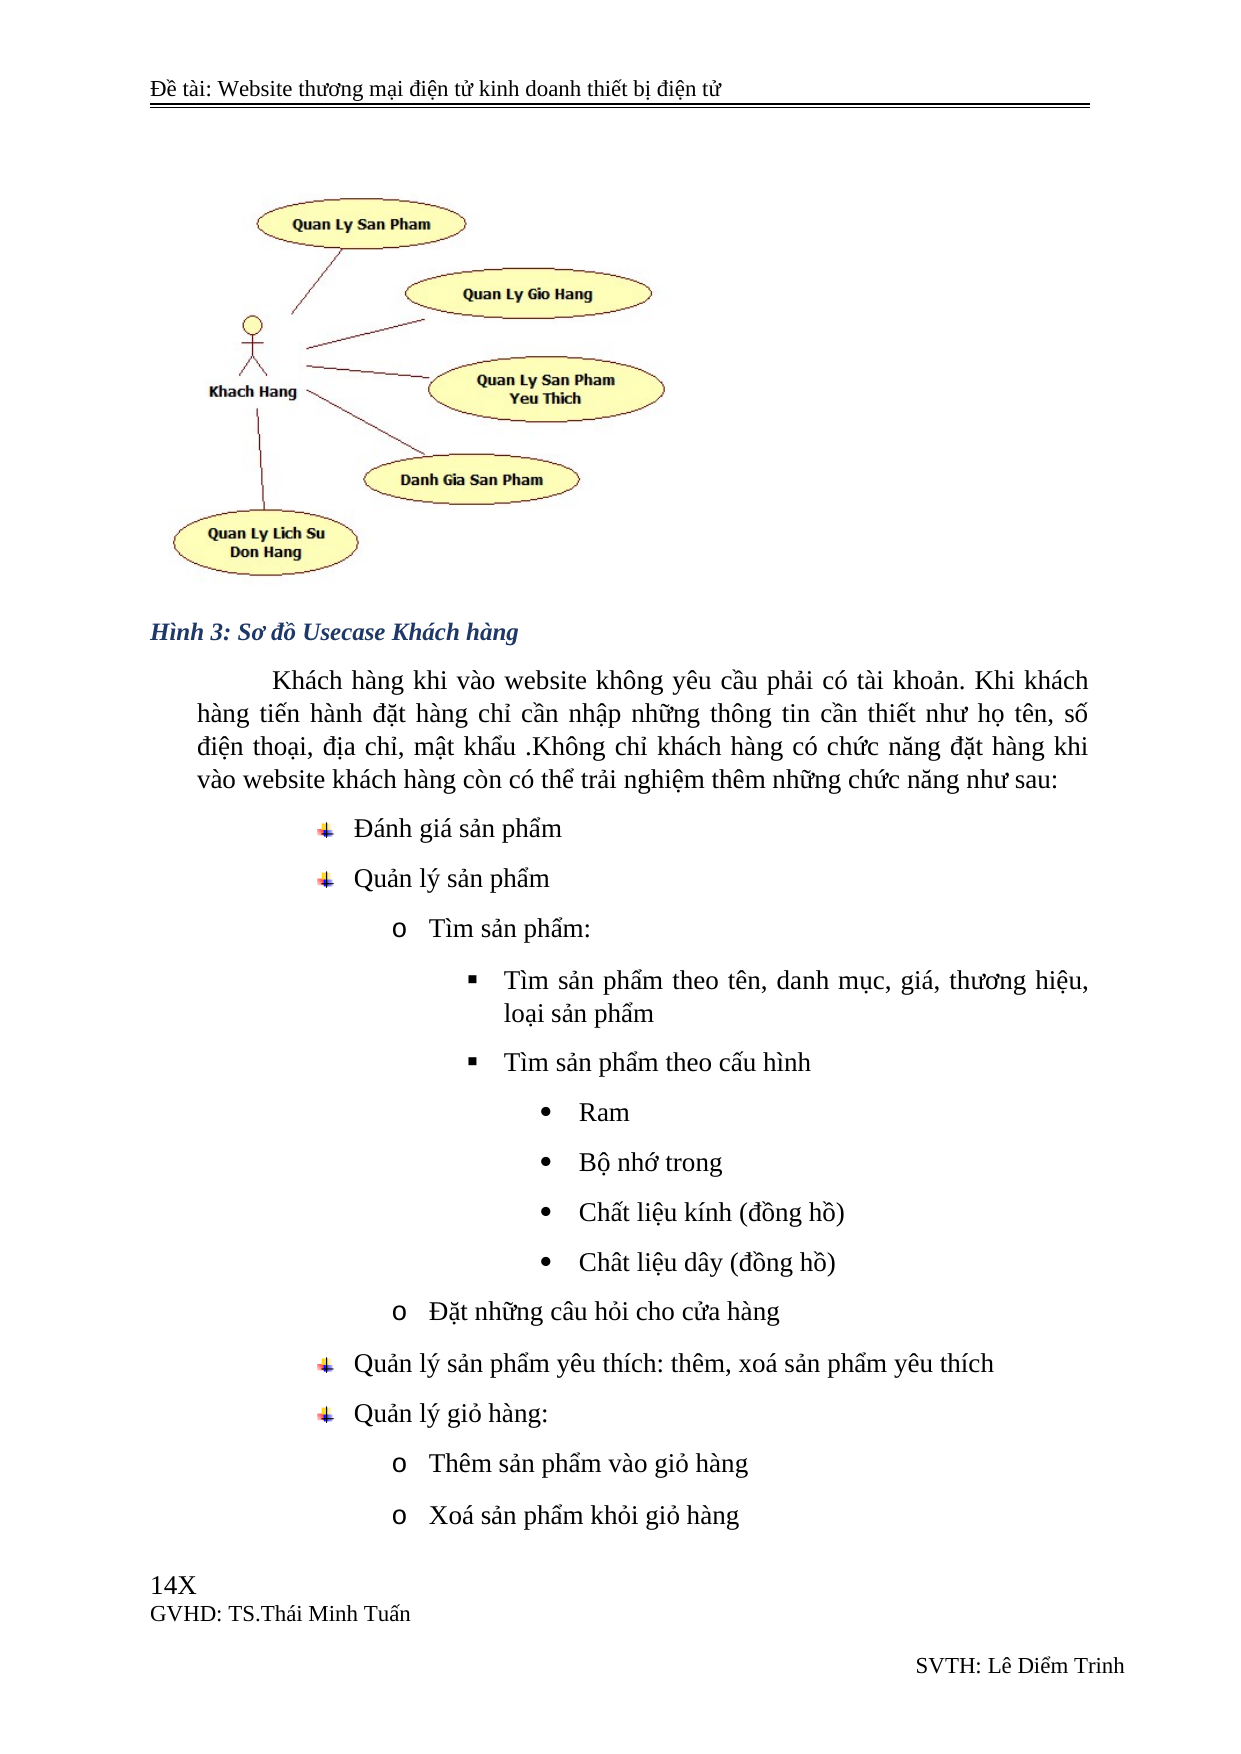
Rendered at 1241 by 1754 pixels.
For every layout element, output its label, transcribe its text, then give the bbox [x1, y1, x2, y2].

picture [317, 821, 334, 838]
list Quản lý sản phẩm [316, 862, 1090, 893]
text Khách hàng khi vào website không yêu cầu phải có tài khoản. Khi khách hàng tiến hành đặt hàng chỉ cần nhập những thông tin cần thiết như họ tên, số điện thoại, địa chỉ, mật khẩu .Không chỉ khách hàng có chức năng đặt hàng khi vào website khách hàng còn có thể trải nghiệm thêm những chức năng như sau: [197, 664, 1090, 794]
picture [317, 1405, 334, 1423]
list Tìm sản phẩm theo tên, danh mục, giá, thương hiệu, loại sản phẩm [466, 964, 1090, 1028]
list Bộ nhớ trong [541, 1146, 1090, 1177]
list Thêm sản phẩm vào giỏ hàng [391, 1447, 1090, 1480]
list Chât liệu dây (đồng hồ) [541, 1246, 1090, 1277]
list Đánh giá sản phẩm [316, 813, 1090, 844]
list Tìm sản phẩm: [391, 912, 1090, 945]
list Đặt những câu hỏi cho cửa hàng [391, 1295, 1090, 1329]
list Quản lý giỏ hàng: [316, 1397, 1090, 1428]
list Tìm sản phẩm theo cấu hình [466, 1046, 1090, 1078]
picture [150, 176, 688, 599]
picture [317, 870, 334, 888]
list Xoá sản phẩm khỏi giỏ hàng [391, 1499, 1090, 1532]
list Quản lý sản phẩm yêu thích: thêm, xoá sản phẩm yêu thích [316, 1347, 1090, 1379]
list Ram [541, 1096, 1090, 1127]
picture [317, 1356, 334, 1373]
list Chất liệu kính (đồng hồ) [541, 1196, 1090, 1227]
